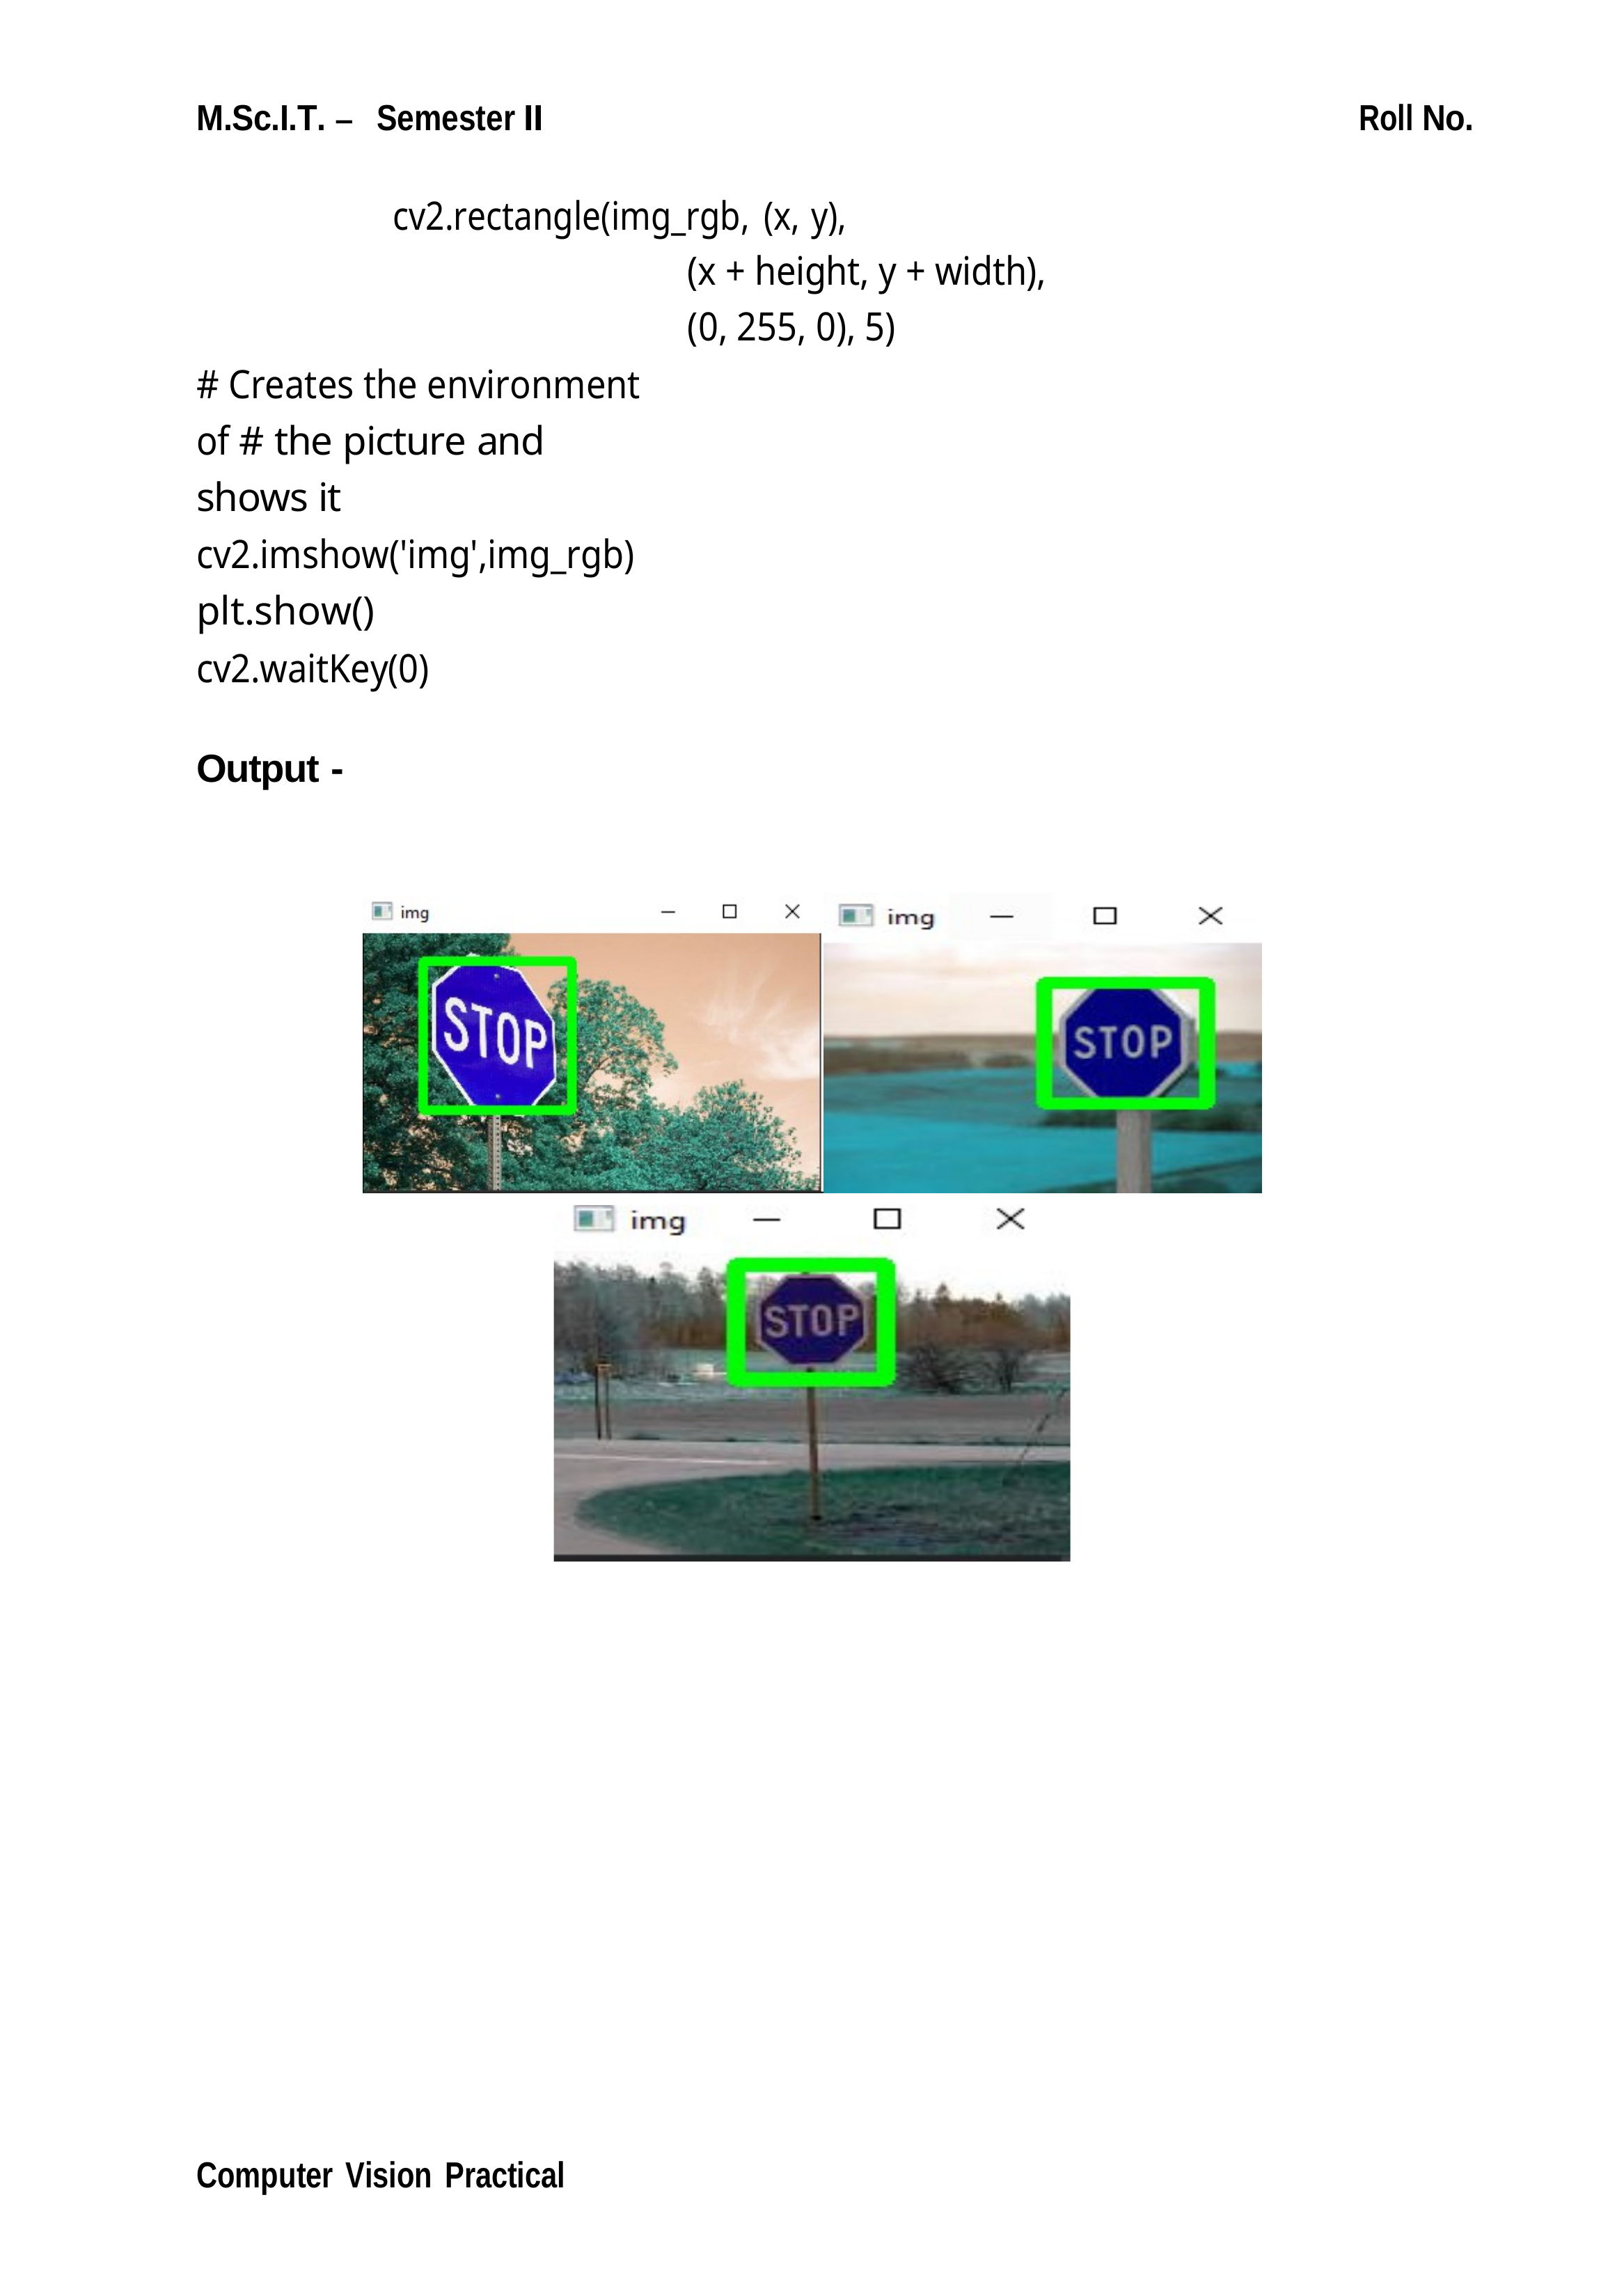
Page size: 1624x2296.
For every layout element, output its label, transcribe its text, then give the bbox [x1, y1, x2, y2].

text # Creates the environment of # the picture and shows it cv2.imshow('img',img_rgb) plt.show() [196, 356, 662, 636]
text cv2.rectangle(img_rgb, (x, y), [393, 194, 1562, 239]
picture [363, 893, 1262, 1193]
text (x + height, y + width), (0, 255, 0), 5) [688, 243, 1053, 352]
picture [553, 1205, 1071, 1562]
text cv2.waitKey(0) Output - [196, 640, 500, 791]
